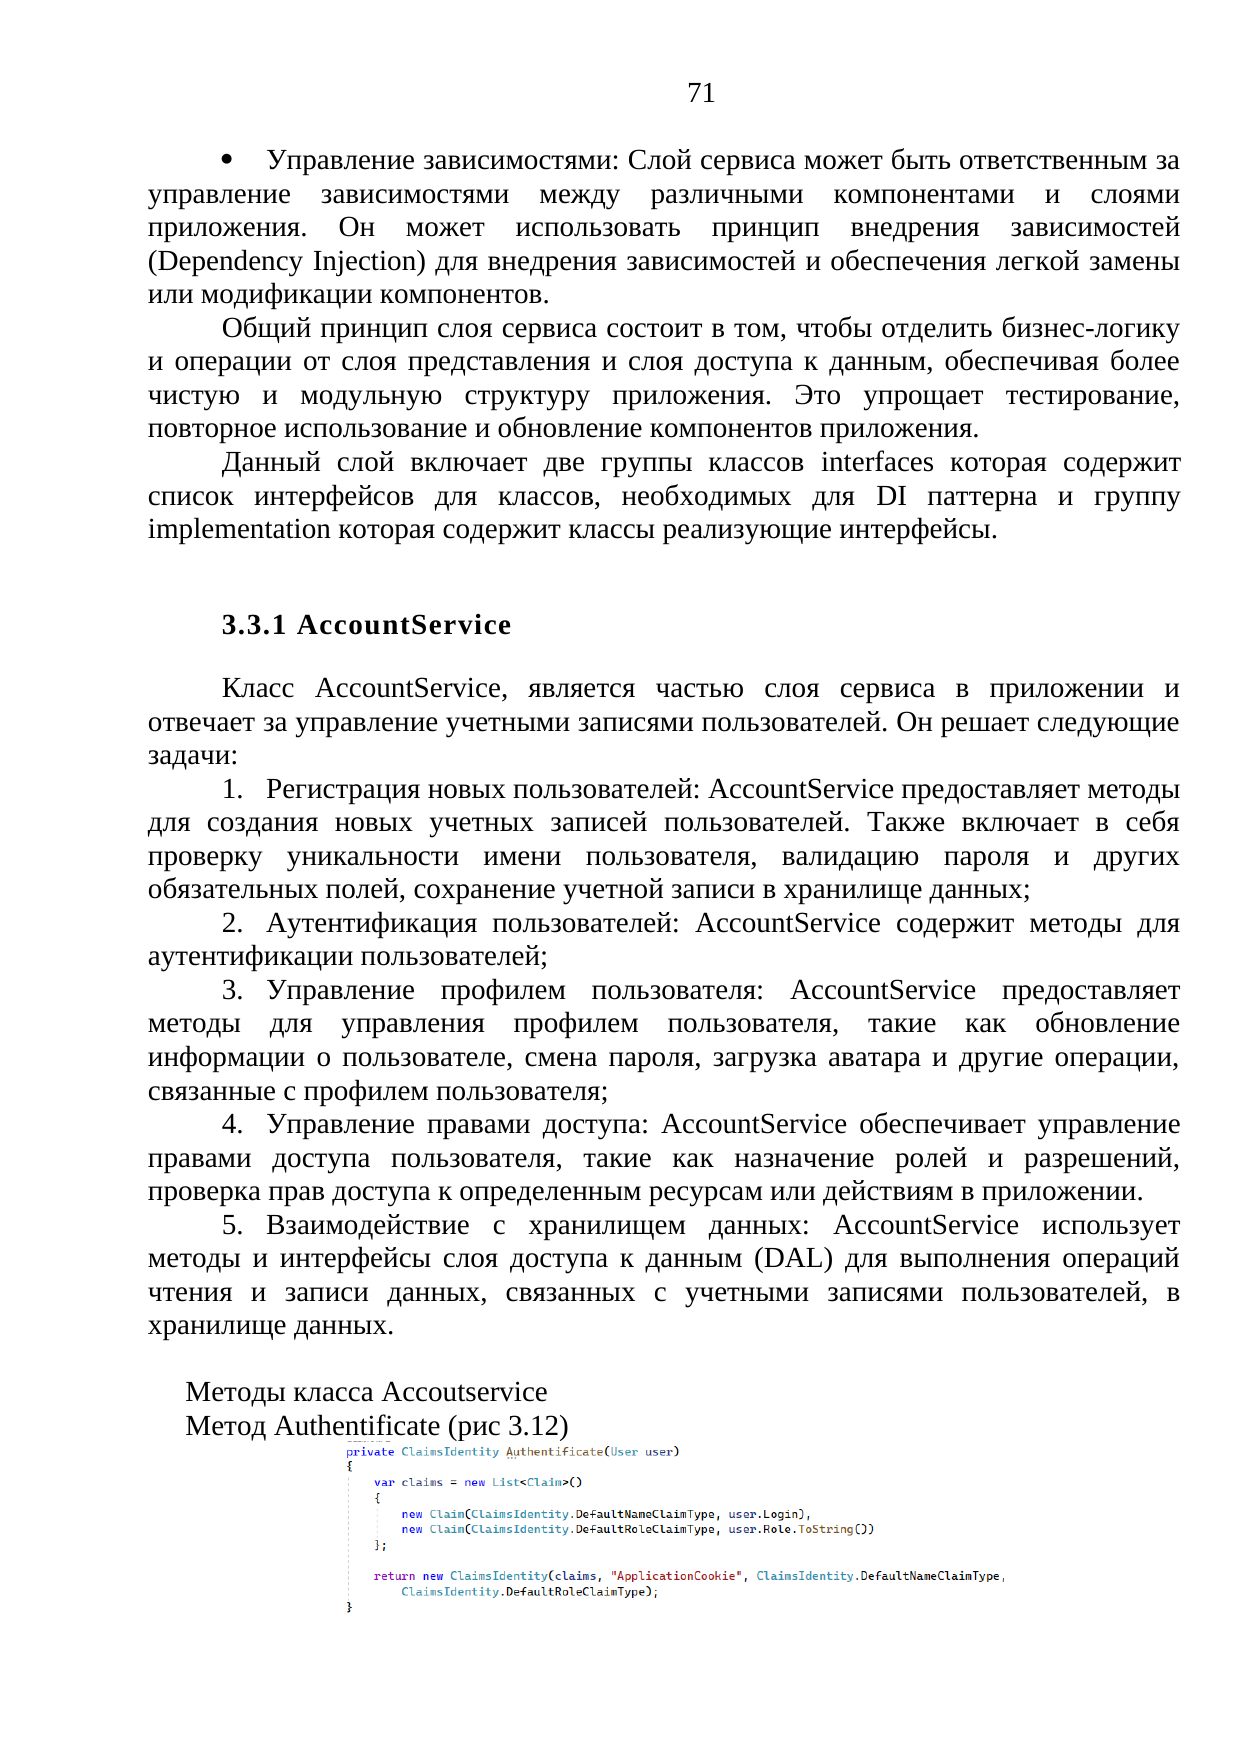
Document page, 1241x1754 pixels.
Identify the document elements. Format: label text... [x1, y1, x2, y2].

list Управление зависимостями: Слой сервиса может быть ответственным за управление зависимостями между различными компонентами и слоями приложения. Он может использовать принцип внедрения зависимостей (Dependency Injection) для внедрения зависимостей и обеспечения легкой замены или модификации компонентов. [148, 142, 1181, 310]
list Взаимодействие с хранилищем данных: AccountService использует методы и интерфейсы слоя доступа к данным (DAL) для выполнения операций чтения и записи данных, связанных с учетными записями пользователей, в хранилище данных. [148, 1207, 1181, 1341]
list Управление правами доступа: AccountService обеспечивает управление правами доступа пользователя, такие как назначение ролей и разрешений, проверка прав доступа к определенным ресурсам или действиям в приложении. [148, 1106, 1181, 1207]
text Методы класса Accoutservice [185, 1374, 1181, 1408]
list Аутентификация пользователей: AccountService содержит методы для аутентификации пользователей; [148, 905, 1181, 972]
text Общий принцип слоя сервиса состоит в том, чтобы отделить бизнес-логику и операции от слоя представления и слоя доступа к данным, обеспечивая более чистую и модульную структуру приложения. Это упрощает тестирование, повторное использование и обновление компонентов приложения. [148, 310, 1181, 444]
subtitle 3.3.1 AccountService [148, 607, 1181, 641]
list Регистрация новых пользователей: AccountService предоставляет методы для создания новых учетных записей пользователей. Также включает в себя проверку уникальности имени пользователя, валидацию пароля и других обязательных полей, сохранение учетной записи в хранилище данных; [148, 771, 1181, 905]
text Метод Authentificate (рис 3.12) [185, 1408, 1181, 1442]
picture [343, 1441, 1023, 1621]
text Данный слой включает две группы классов interfaces которая содержит список интерфейсов для классов, необходимых для DI паттерна и группу implementation которая содержит классы реализующие интерфейсы. [148, 444, 1181, 545]
list Управление профилем пользователя: AccountService предоставляет методы для управления профилем пользователя, такие как обновление информации о пользователе, смена пароля, загрузка аватара и другие операции, связанные с профилем пользователя; [148, 972, 1181, 1106]
text Класс AccountService, является частью слоя сервиса в приложении и отвечает за управление учетными записями пользователей. Он решает следующие задачи: [148, 670, 1181, 771]
